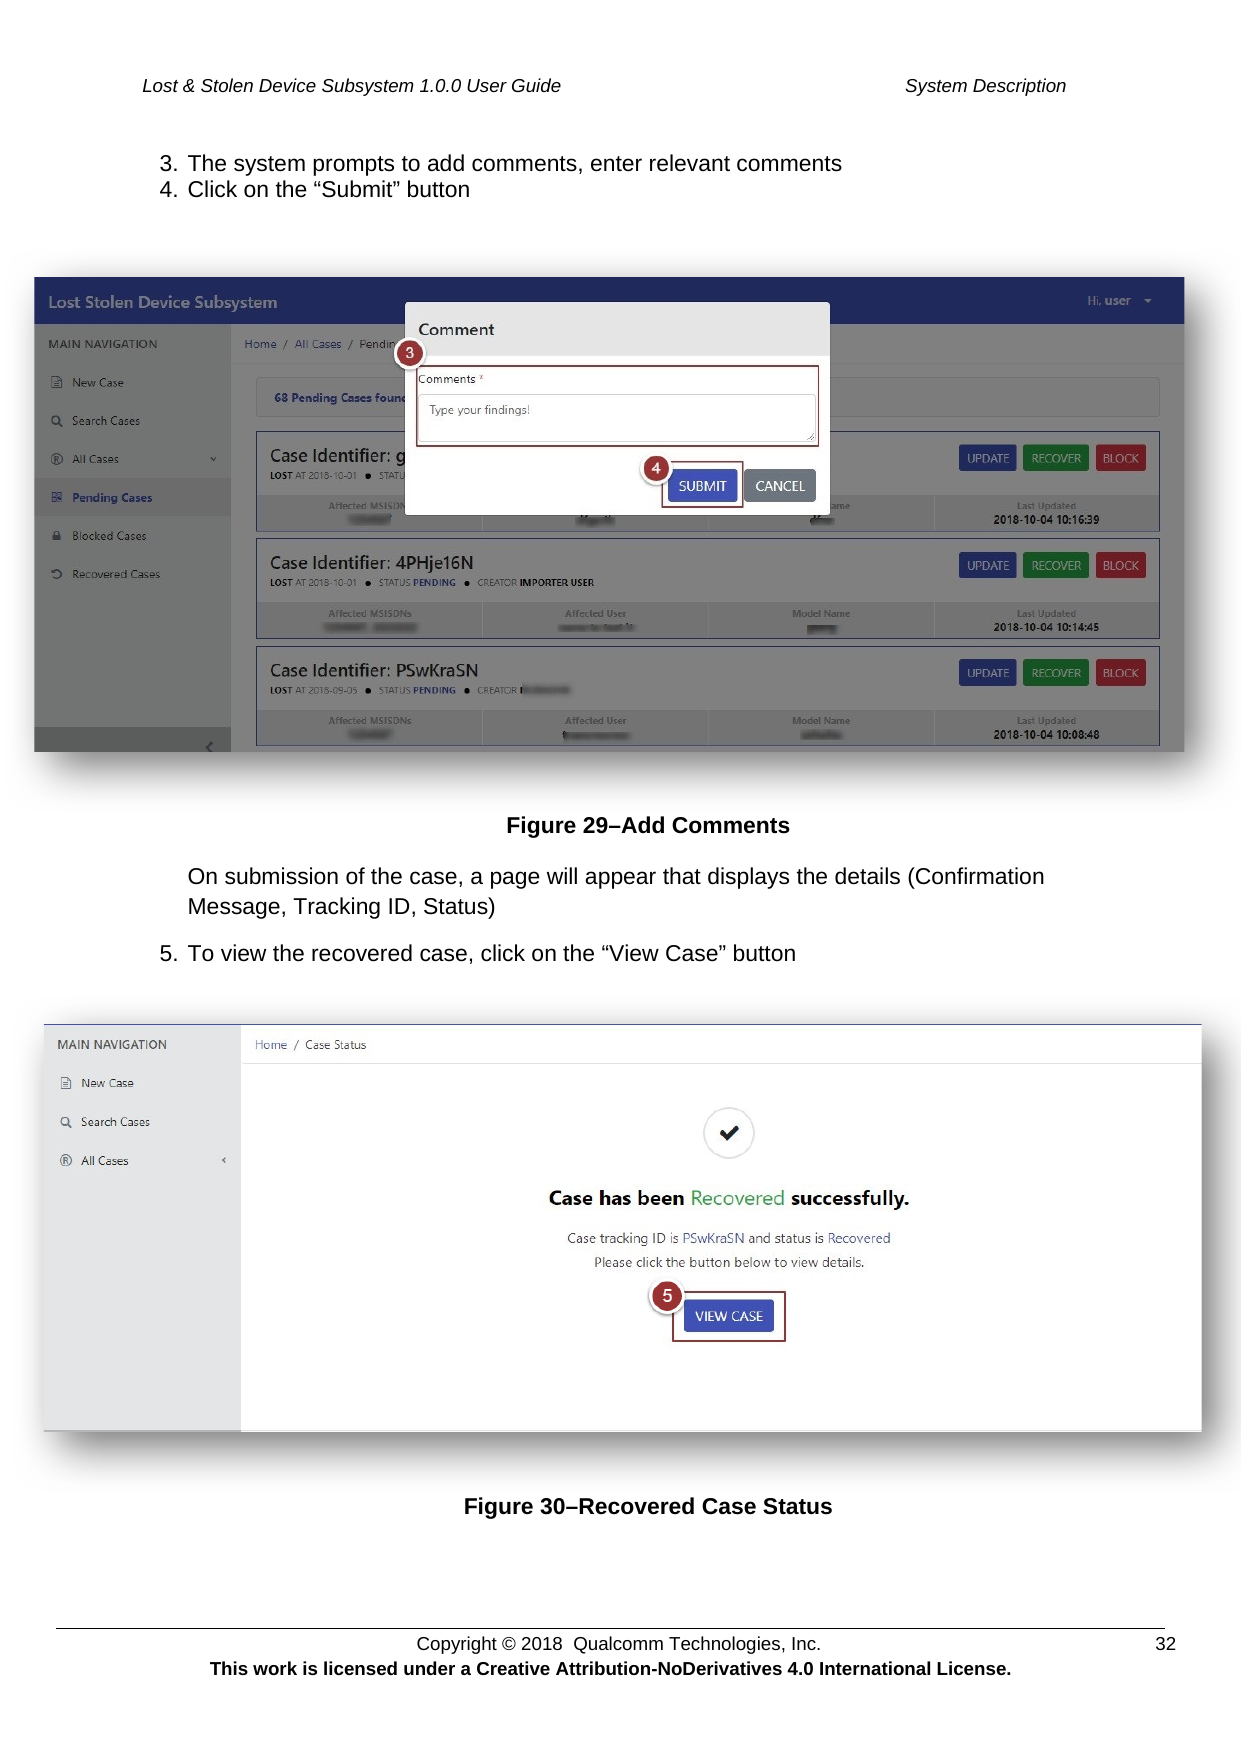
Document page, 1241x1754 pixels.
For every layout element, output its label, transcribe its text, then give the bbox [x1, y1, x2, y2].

title Figure 29–Add Comments [206, 812, 1090, 838]
title Figure 30–Recovered Case Status [206, 1493, 1090, 1519]
list On submission of the case, a page will appear that displays the details (Confirmation Message, Tracking ID, Status) [187, 863, 1090, 920]
list The system prompts to add comments, enter relevant comments [159, 150, 1090, 176]
list Click on the “Submit” button [159, 176, 1090, 203]
picture [34, 277, 1185, 752]
picture [43, 1024, 1202, 1432]
list To view the recovered case, click on the “View Case” button [159, 940, 1090, 967]
